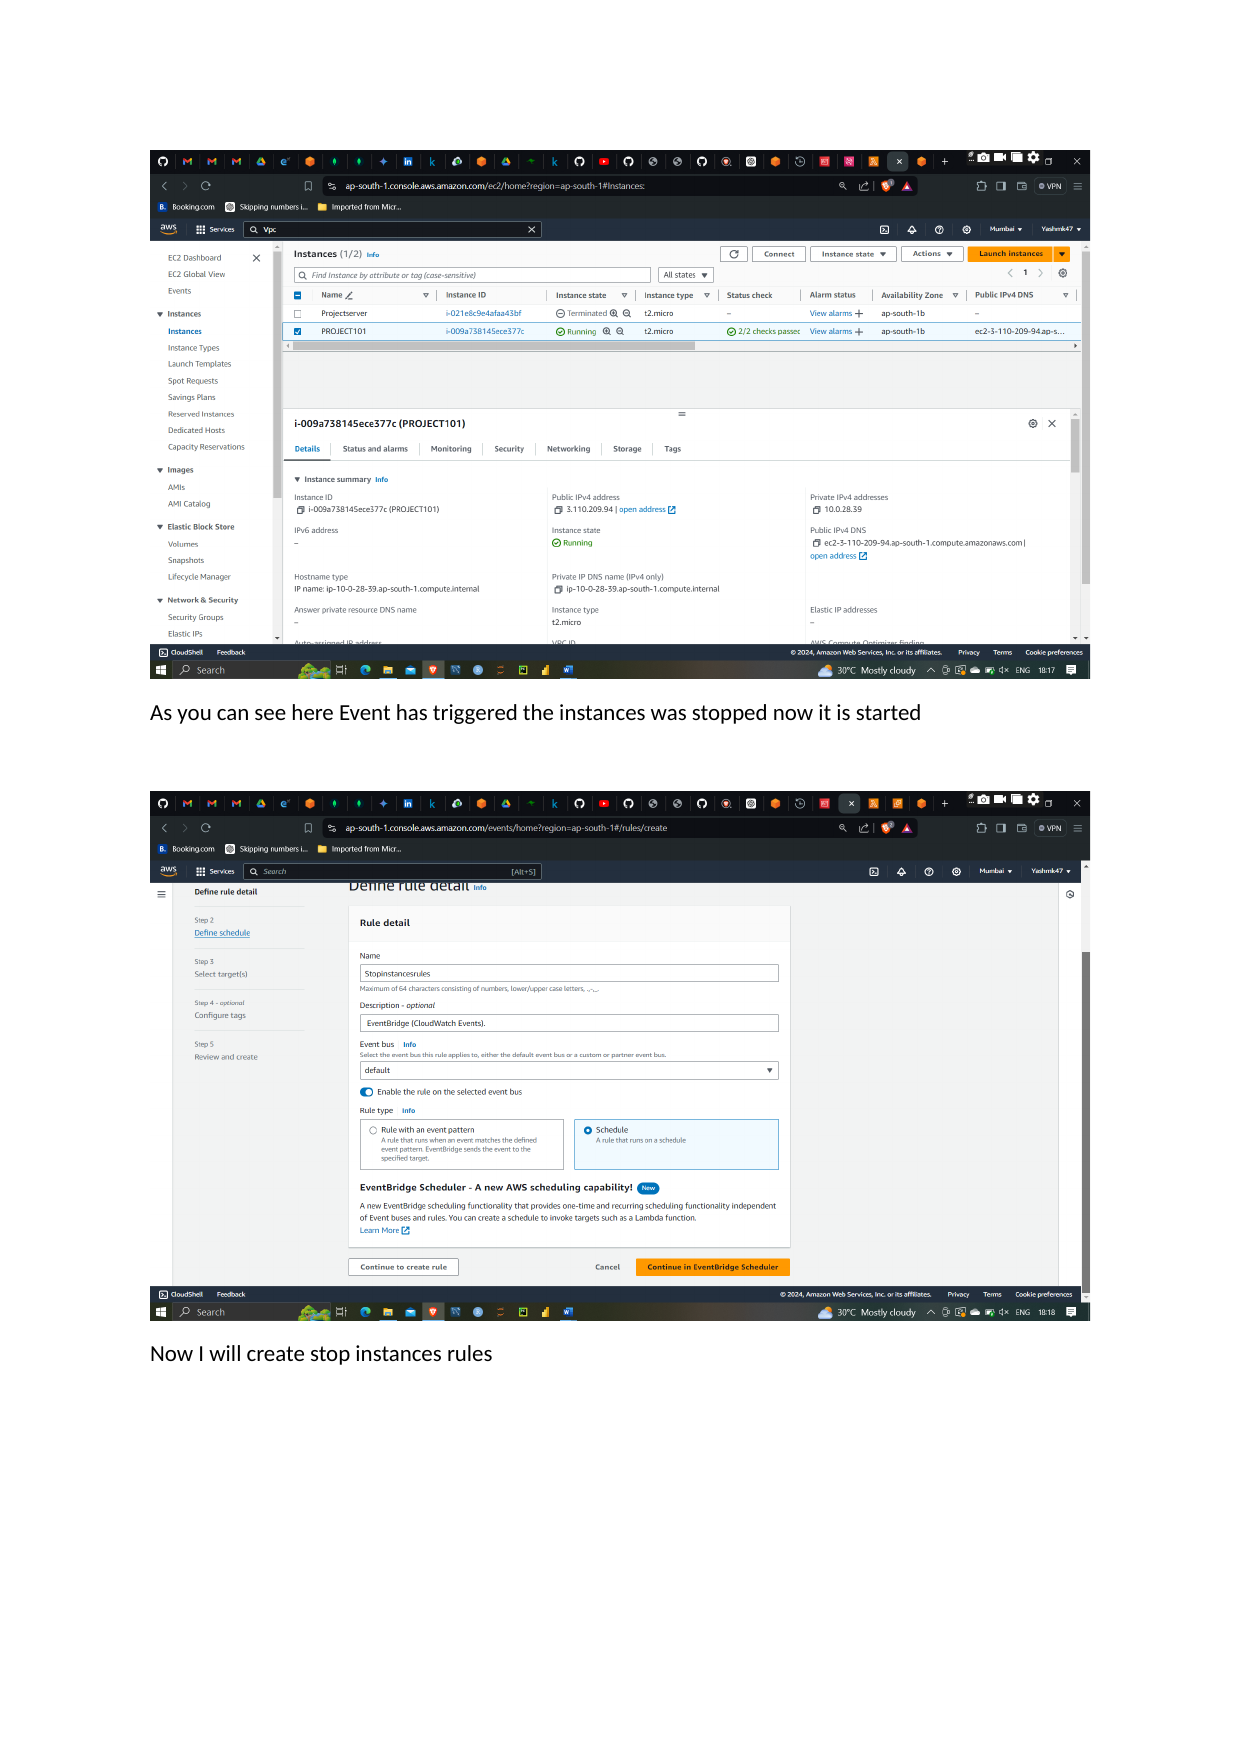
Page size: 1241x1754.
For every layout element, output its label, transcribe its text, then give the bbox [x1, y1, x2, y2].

text Now I will create stop instances rules [150, 1339, 1090, 1367]
text As you can see here Event has triggered the instances was stopped now it is started [150, 698, 1090, 726]
picture [150, 791, 1091, 1321]
picture [150, 150, 1091, 679]
